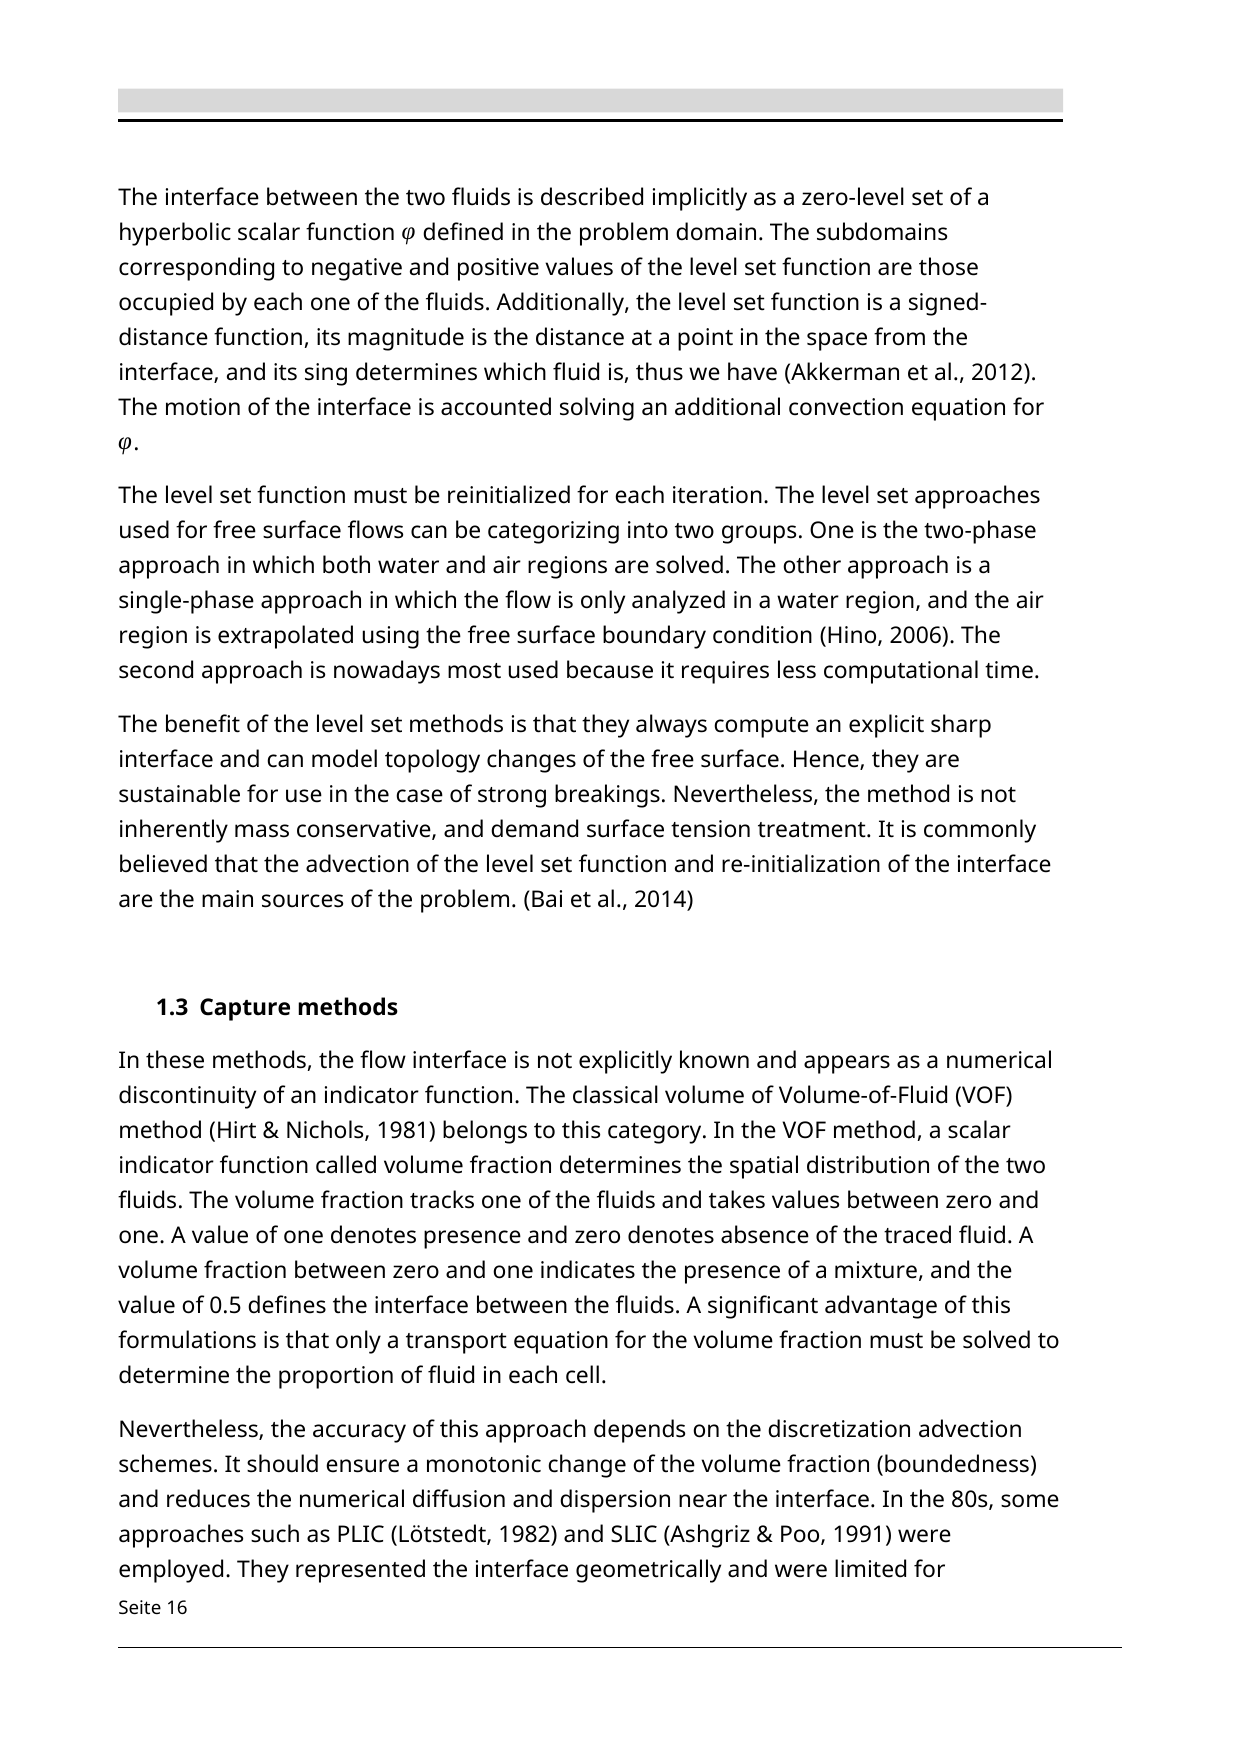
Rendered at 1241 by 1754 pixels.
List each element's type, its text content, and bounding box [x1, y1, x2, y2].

list Capture methods [156, 991, 1063, 1022]
text The interface between the two fluids is described implicitly as a zero-level set of a hyperbolic scalar function defined in the problem domain. The subdomains corresponding to negative and positive values of the level set function are those occupied by each one of the fluids. Additionally, the level set function is a signed-distance function, its magnitude is the distance at a point in the space from the interface, and its sing determines which fluid is, thus we have (Akkerman et al., 2012). The motion of the interface is accounted solving an additional convection equation for . [118, 181, 1063, 457]
text In these methods, the flow interface is not explicitly known and appears as a numerical discontinuity of an indicator function. The classical volume of Volume-of-Fluid (VOF) method (Hirt & Nichols, 1981) belongs to this category. In the VOF method, a scalar indicator function called volume fraction determines the spatial distribution of the two fluids. The volume fraction tracks one of the fluids and takes values between zero and one. A value of one denotes presence and zero denotes absence of the traced fluid. A volume fraction between zero and one indicates the presence of a mixture, and the value of 0.5 defines the interface between the fluids. A significant advantage of this formulations is that only a transport equation for the volume fraction must be solved to determine the proportion of fluid in each cell. [118, 1044, 1063, 1391]
text The benefit of the level set methods is that they always compute an explicit sharp interface and can model topology changes of the free surface. Hence, they are sustainable for use in the case of strong breakings. Nevertheless, the method is not inherently mass conservative, and demand surface tension treatment. It is commonly believed that the advection of the level set function and re-initialization of the interface are the main sources of the problem. (Bai et al., 2014) [118, 708, 1063, 914]
text The level set function must be reinitialized for each iteration. The level set approaches used for free surface flows can be categorizing into two groups. One is the two-phase approach in which both water and air regions are solved. The other approach is a single-phase approach in which the flow is only analyzed in a water region, and the air region is extrapolated using the free surface boundary condition (Hino, 2006). The second approach is nowadays most used because it requires less computational time. [118, 479, 1063, 686]
